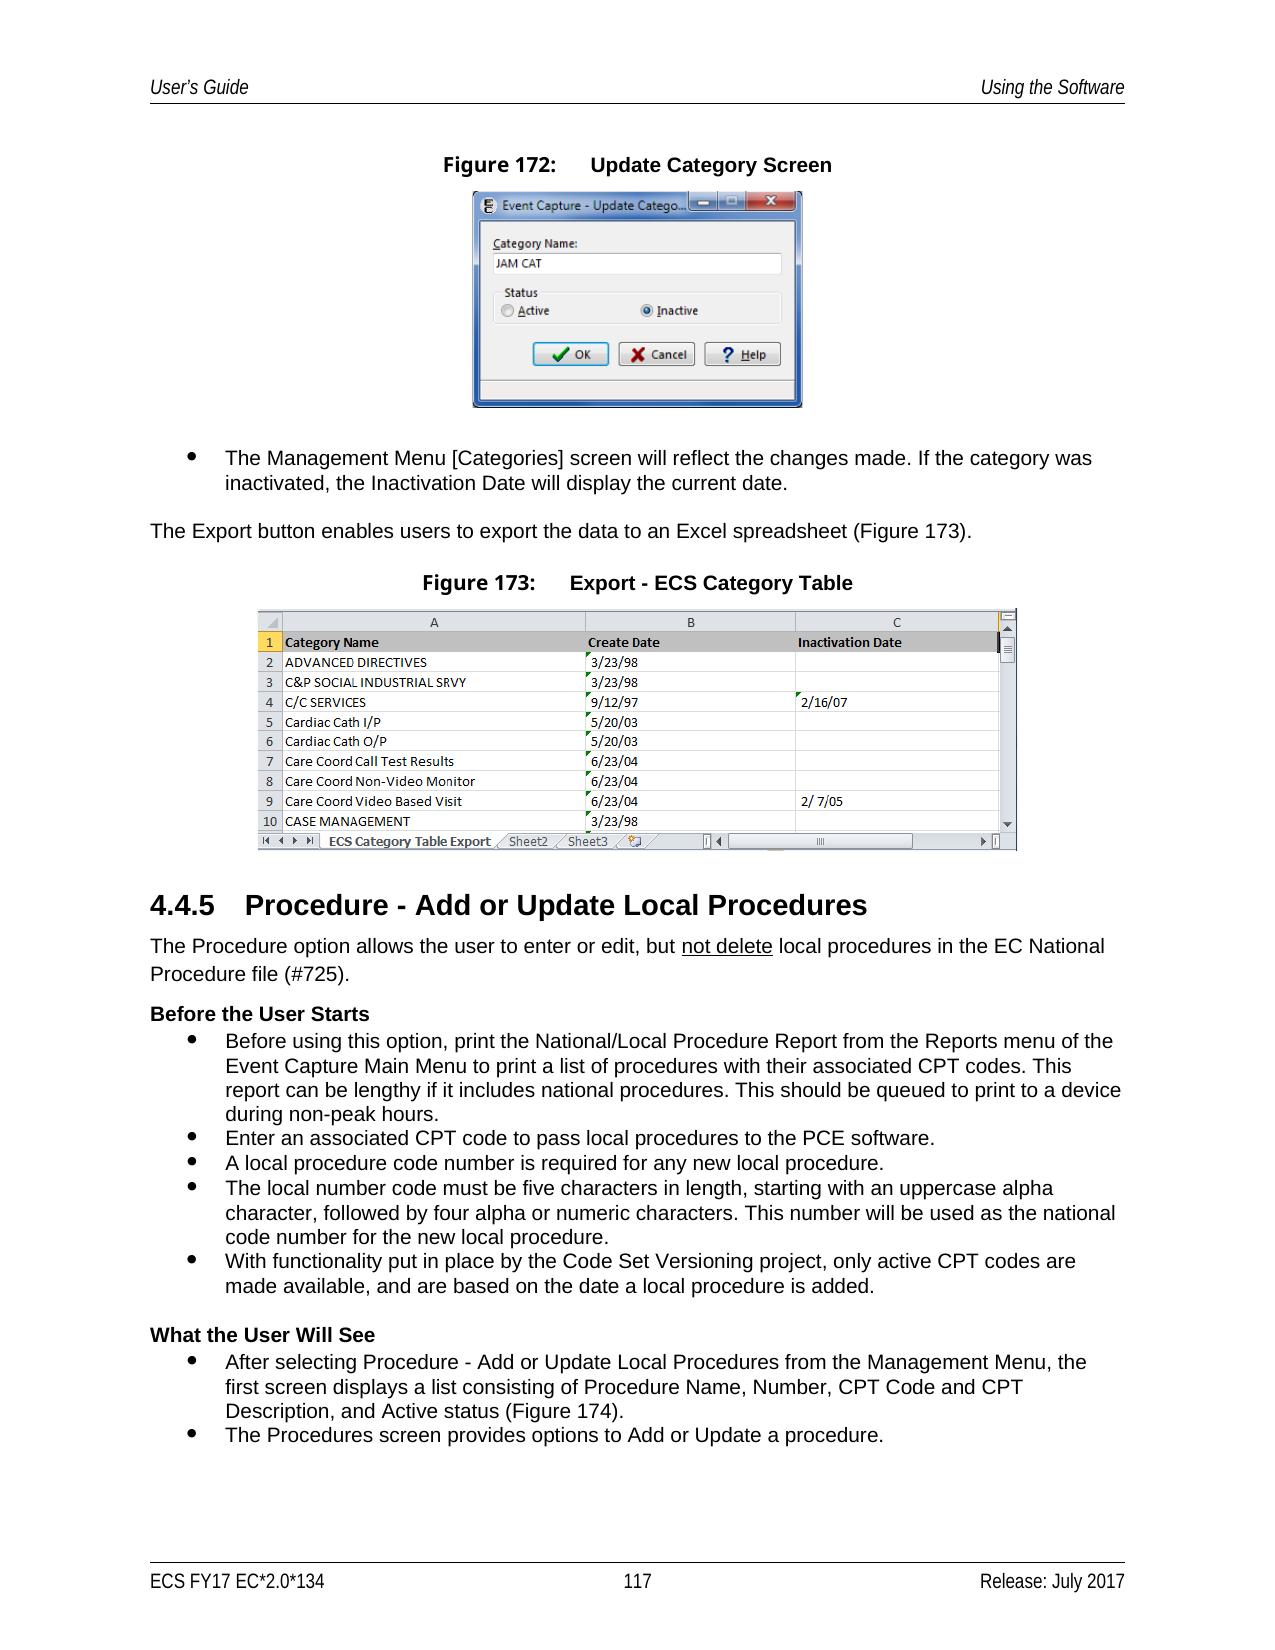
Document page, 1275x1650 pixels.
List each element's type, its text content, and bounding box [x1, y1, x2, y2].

text Update Category Screen [150, 150, 1125, 178]
subtitle Procedure - Add or Update Local Procedures [150, 888, 1125, 921]
list After selecting Procedure - Add or Update Local Procedures from the Management Menu, the first screen displays a list consisting of Procedure Name, Number, CPT Code and CPT Description, and Active status (Figure 174). [188, 1350, 1125, 1423]
text Before the User Starts [150, 1001, 1125, 1025]
picture [257, 608, 1018, 851]
picture [472, 191, 803, 408]
list Before using this option, print the National/Local Procedure Report from the Reports menu of the Event Capture Main Menu to print a list of procedures with their associated CPT codes. This report can be lengthy if it includes national procedures. This should be queued to print to a device during non-peak hours. [188, 1029, 1125, 1126]
list A local procedure code number is required for any new local procedure. [188, 1151, 1125, 1176]
text What the User Will See [150, 1323, 1125, 1347]
list The Management Menu [Categories] screen will reflect the changes made. If the category was inactivated, the Inactivation Date will display the current date. [187, 445, 1125, 494]
text Export - ECS Category Table [150, 568, 1125, 596]
list With functionality put in place by the Code Set Versioning project, only active CPT codes are made available, and are based on the date a local procedure is added. [187, 1249, 1125, 1298]
list The local number code must be five characters in length, starting with an uppercase alpha character, followed by four alpha or numeric characters. This number will be used as the national code number for the new local procedure. [188, 1176, 1125, 1249]
text The Procedure option allows the user to enter or edit, but not delete local procedures in the EC National Procedure file (#725). [150, 934, 1125, 985]
text The Export button enables users to export the data to an Excel spreadsheet (Figure 173). [150, 519, 1125, 543]
list The Procedures screen provides options to Add or Update a procedure. [187, 1423, 1125, 1448]
list Enter an associated CPT code to pass local procedures to the PCE software. [188, 1126, 1125, 1151]
